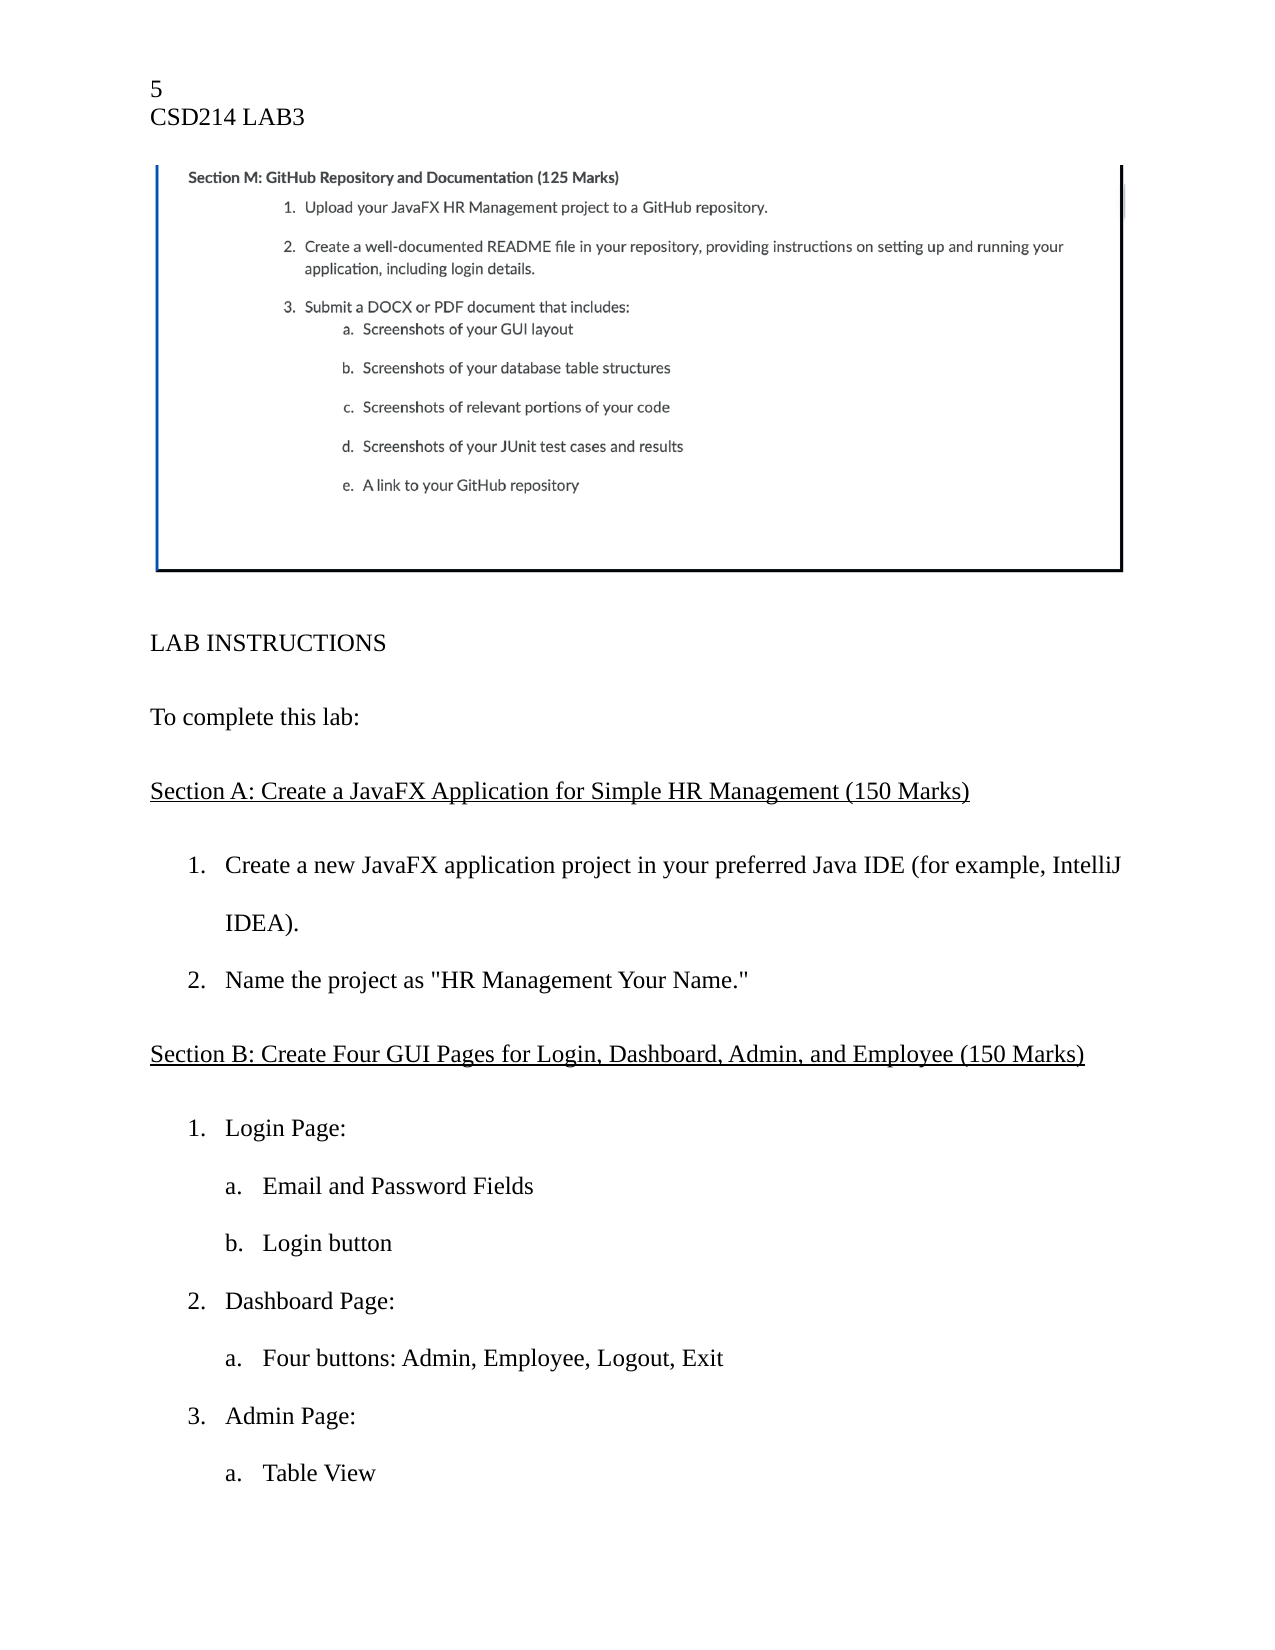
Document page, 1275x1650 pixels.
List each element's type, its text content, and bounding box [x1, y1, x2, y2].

list Login button [225, 1228, 1125, 1257]
list Email and Password Fields [225, 1171, 1125, 1200]
text Section A: Create a JavaFX Application for Simple HR Management (150 Marks) [150, 776, 1125, 805]
list Create a new JavaFX application project in your preferred Java IDE (for example, IntelliJ IDEA). [187, 850, 1125, 936]
list Name the project as "HR Management Your Name." [187, 965, 1125, 994]
text To complete this lab: [150, 702, 1125, 731]
picture [150, 165, 1125, 577]
list Login Page: [187, 1113, 1125, 1142]
list Table View [225, 1458, 1125, 1487]
list Four buttons: Admin, Employee, Logout, Exit [225, 1343, 1125, 1372]
list Admin Page: [187, 1401, 1125, 1430]
text LAB INSTRUCTIONS [150, 628, 1125, 656]
list Dashboard Page: [187, 1286, 1125, 1315]
text Section B: Create Four GUI Pages for Login, Dashboard, Admin, and Employee (150 Marks) [150, 1039, 1125, 1068]
